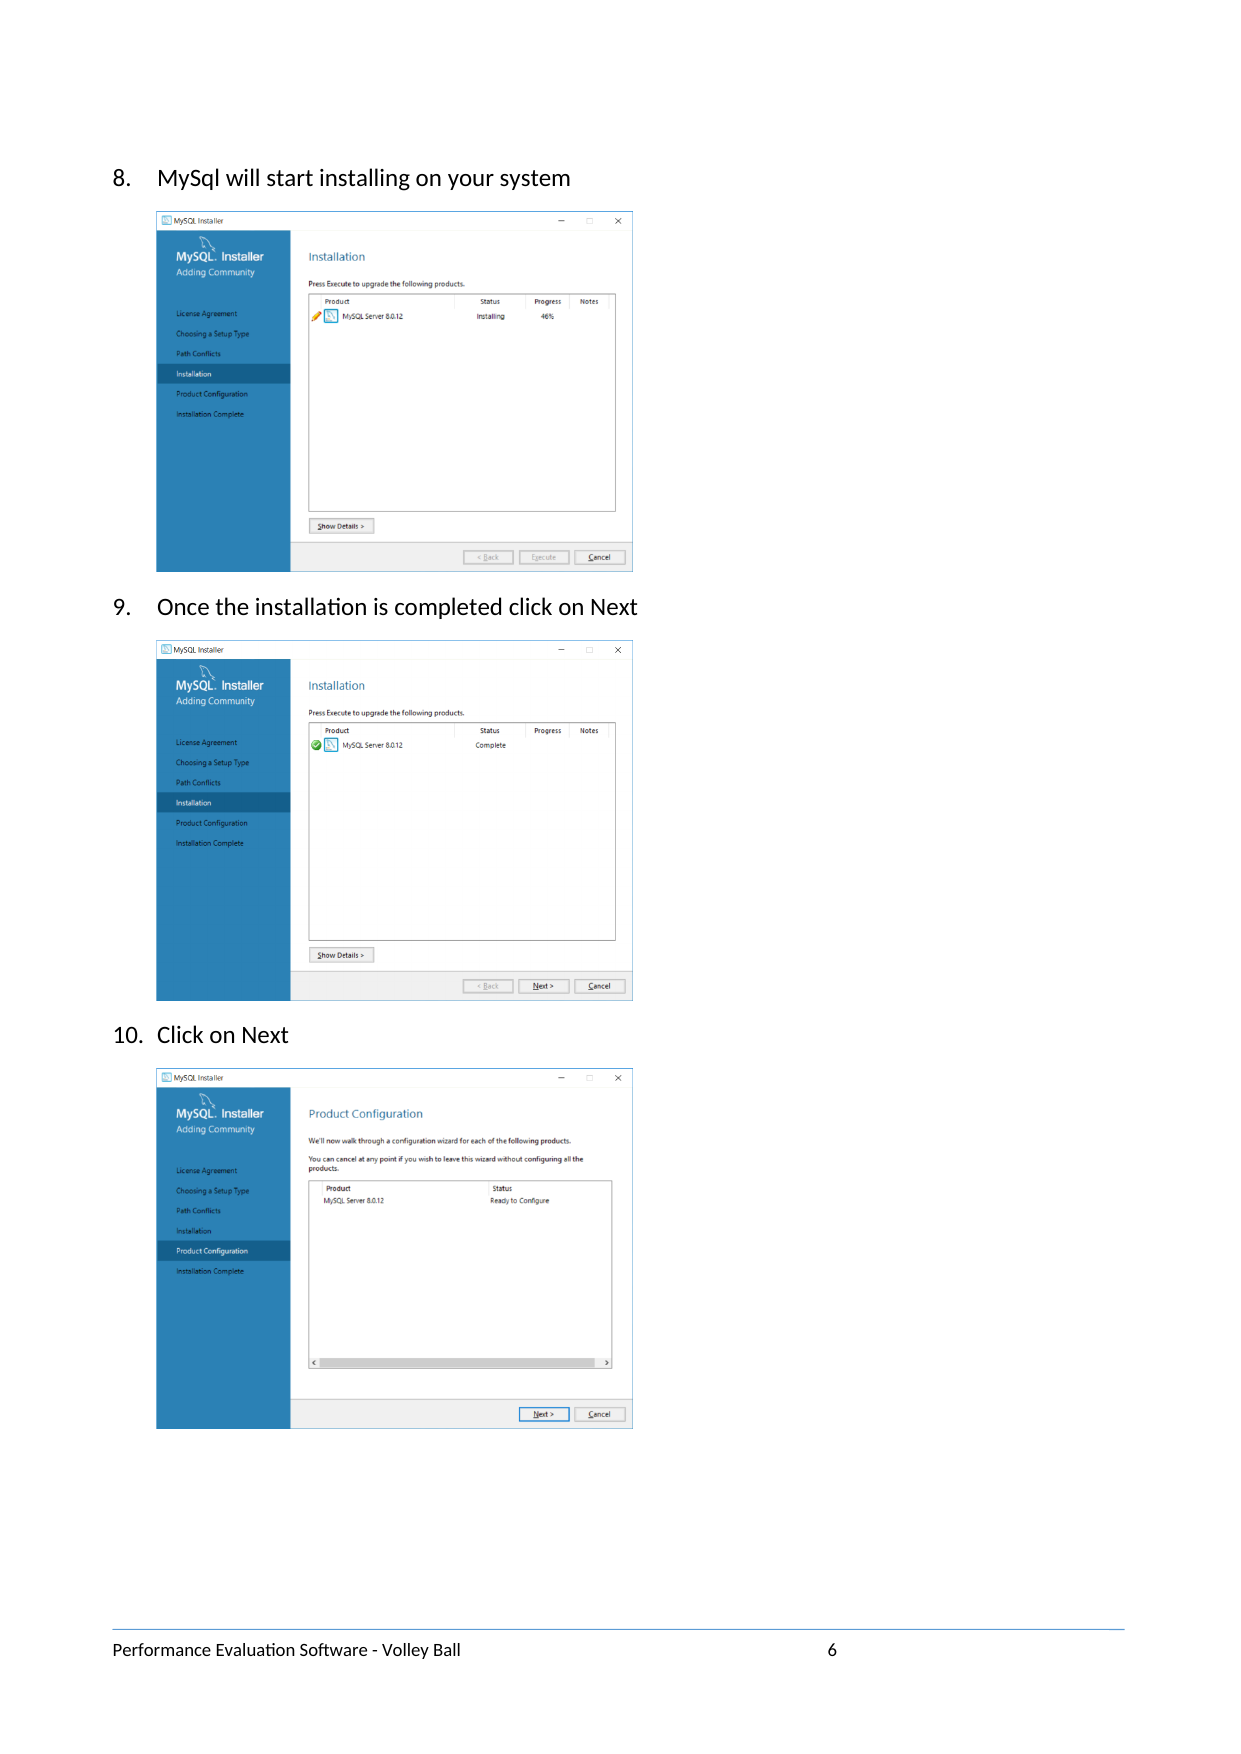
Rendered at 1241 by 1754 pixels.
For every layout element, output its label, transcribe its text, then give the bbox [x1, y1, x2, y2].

list Click on Next [112, 1019, 1128, 1050]
list MySql will start installing on your system [112, 162, 1128, 193]
picture [156, 1068, 633, 1429]
picture [156, 211, 633, 572]
list Once the installation is completed click on Next [112, 591, 1128, 621]
picture [156, 640, 633, 1001]
